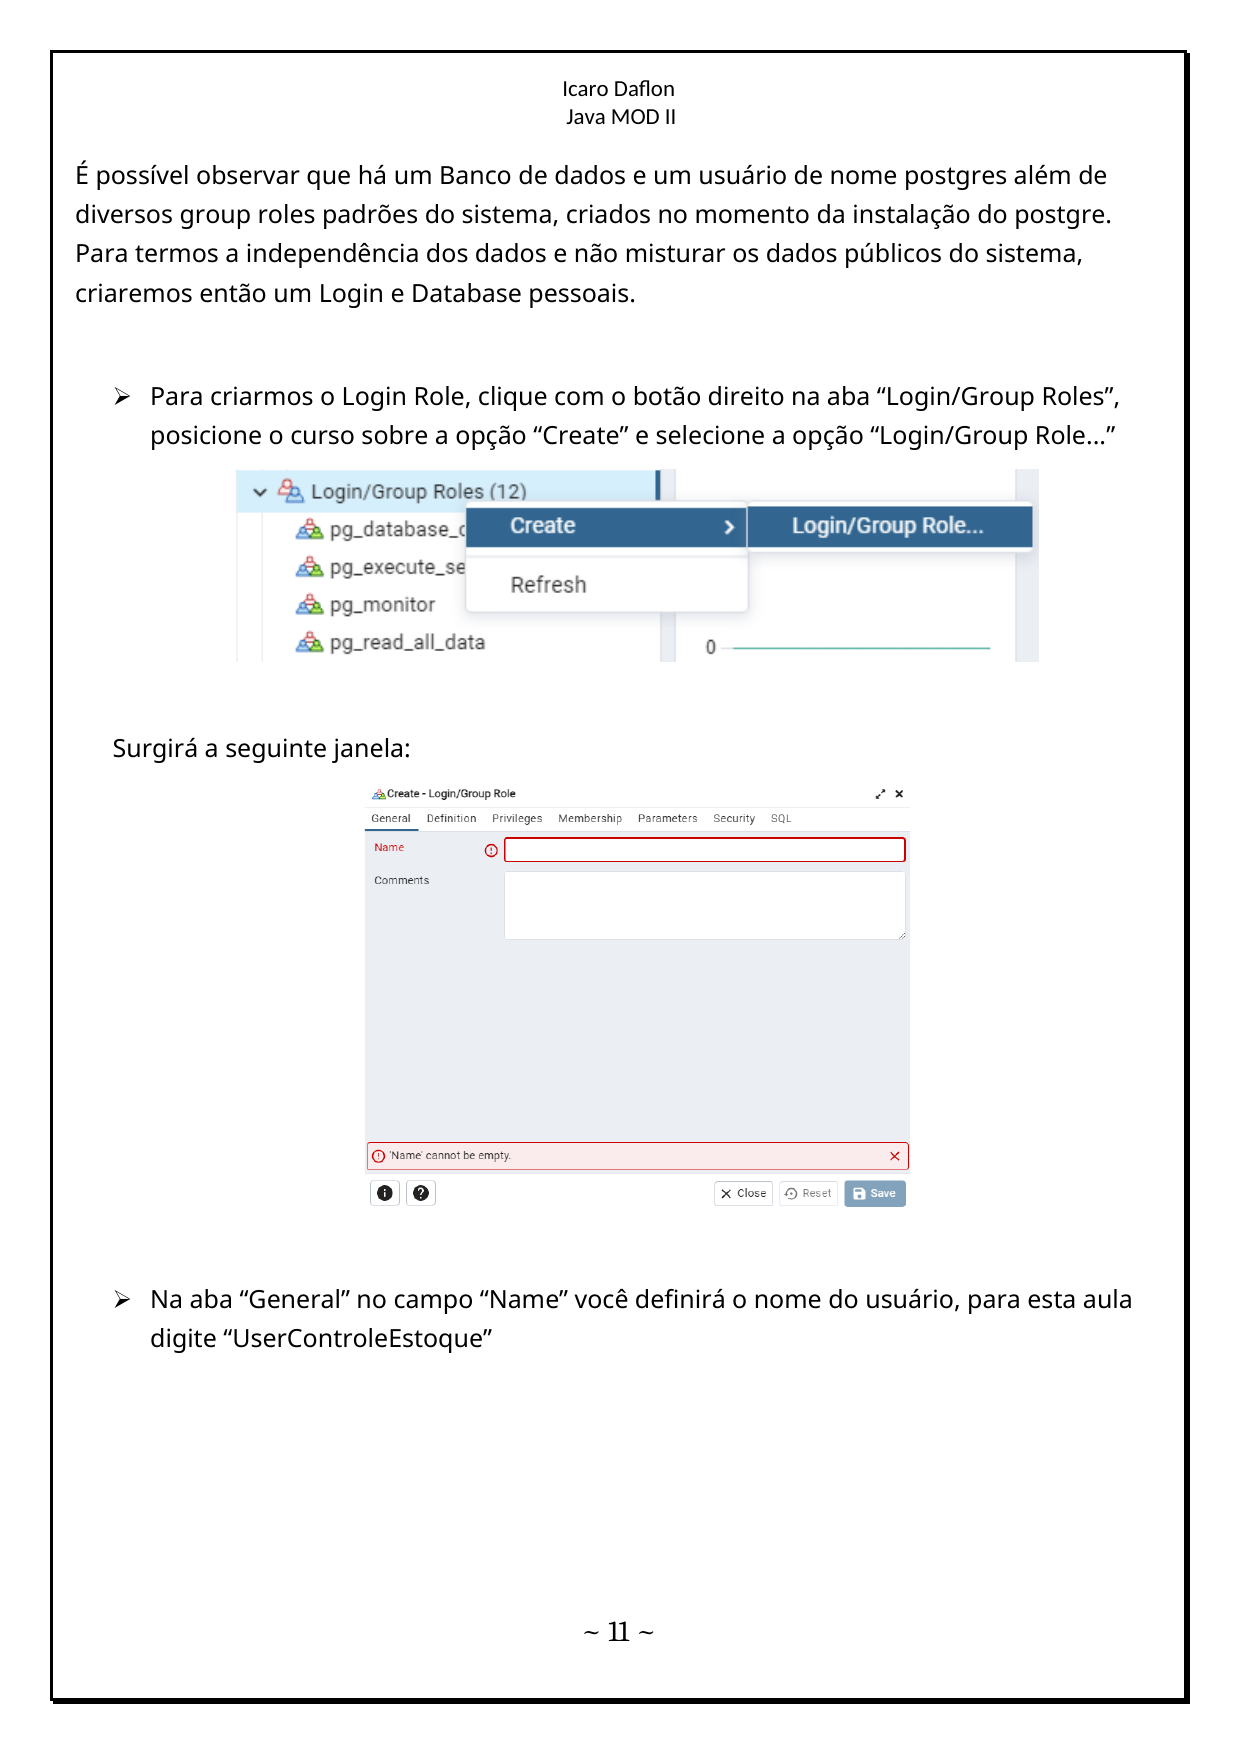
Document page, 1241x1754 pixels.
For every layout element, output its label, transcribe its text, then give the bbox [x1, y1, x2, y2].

list É possível observar que há um Banco de dados e um usuário de nome postgres além de diversos group roles padrões do sistema, criados no momento da instalação do postgre. Para termos a independência dos dados e não misturar os dados públicos do sistema, criaremos então um Login e Database pessoais. [75, 158, 1162, 309]
picture [364, 782, 910, 1213]
picture [235, 469, 1039, 662]
text Para criarmos o Login Role, clique com o botão direito na aba “Login/Group Roles”, posicione o curso sobre a opção “Create” e selecione a opção “Login/Group Role...” [112, 379, 1162, 452]
text Na aba “General” no campo “Name” você definirá o nome do usuário, para esta aula digite “UserControleEstoque” [112, 1282, 1162, 1355]
list Surgirá a seguinte janela: [112, 731, 1162, 765]
